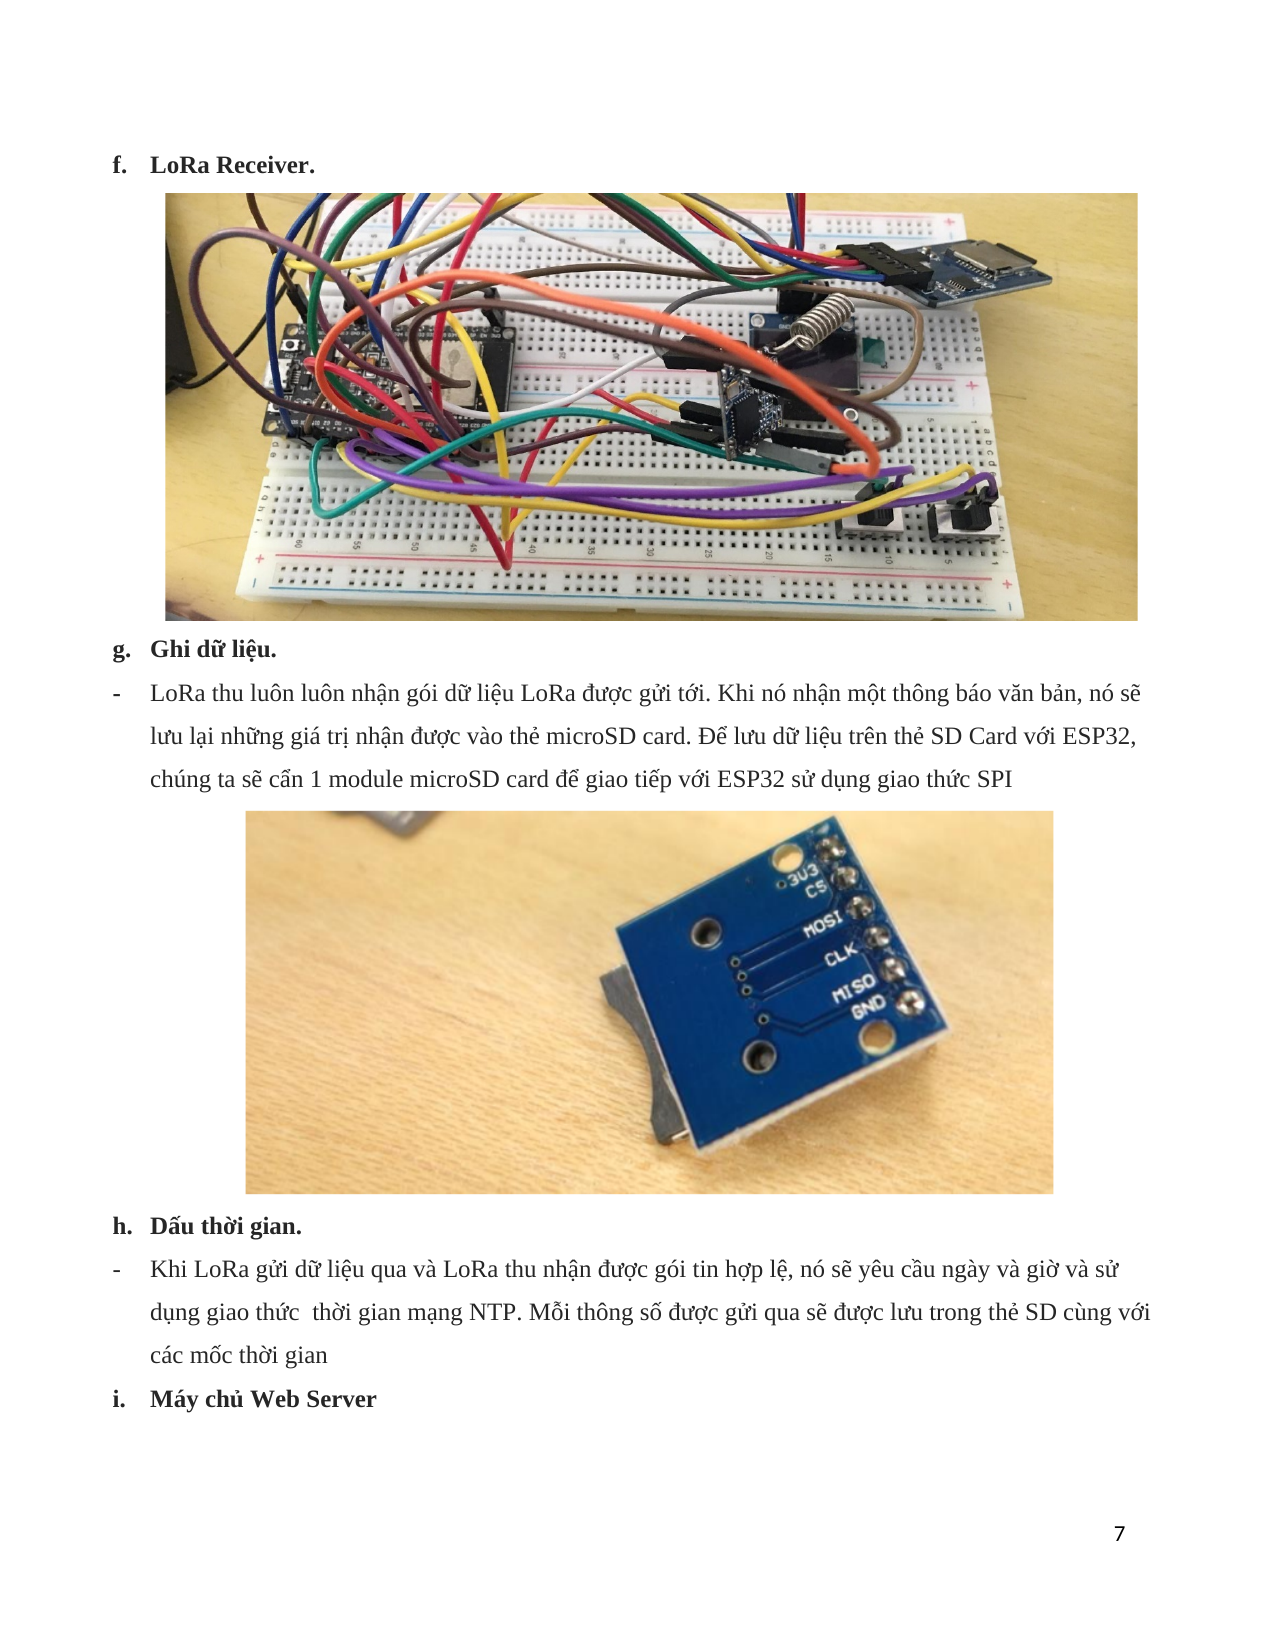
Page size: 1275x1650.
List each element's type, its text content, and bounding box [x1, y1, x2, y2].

picture [242, 807, 1061, 1198]
list Ghi dữ liệu. [112, 634, 1153, 663]
list Khi LoRa gửi dữ liệu qua và LoRa thu nhận được gói tin hợp lệ, nó sẽ yêu cầu ngày và giờ và sử dụng giao thức thời gian mạng NTP. Mỗi thông số được gửi qua sẽ được lưu trong thẻ SD cùng với các mốc thời gian [112, 1254, 1153, 1369]
list Máy chủ Web Server [112, 1384, 1153, 1412]
list LoRa thu luôn luôn nhận gói dữ liệu LoRa được gửi tới. Khi nó nhận một thông báo văn bản, nó sẽ lưu lại những giá trị nhận được vào thẻ microSD card. Để lưu dữ liệu trên thẻ SD Card với ESP32, chúng ta sẽ cẩn 1 module microSD card để giao tiếp với ESP32 sử dụng giao thức SPI [112, 678, 1153, 793]
list Dấu thời gian. [112, 1211, 1153, 1240]
list LoRa Receiver. [112, 150, 1153, 179]
picture [165, 193, 1138, 621]
